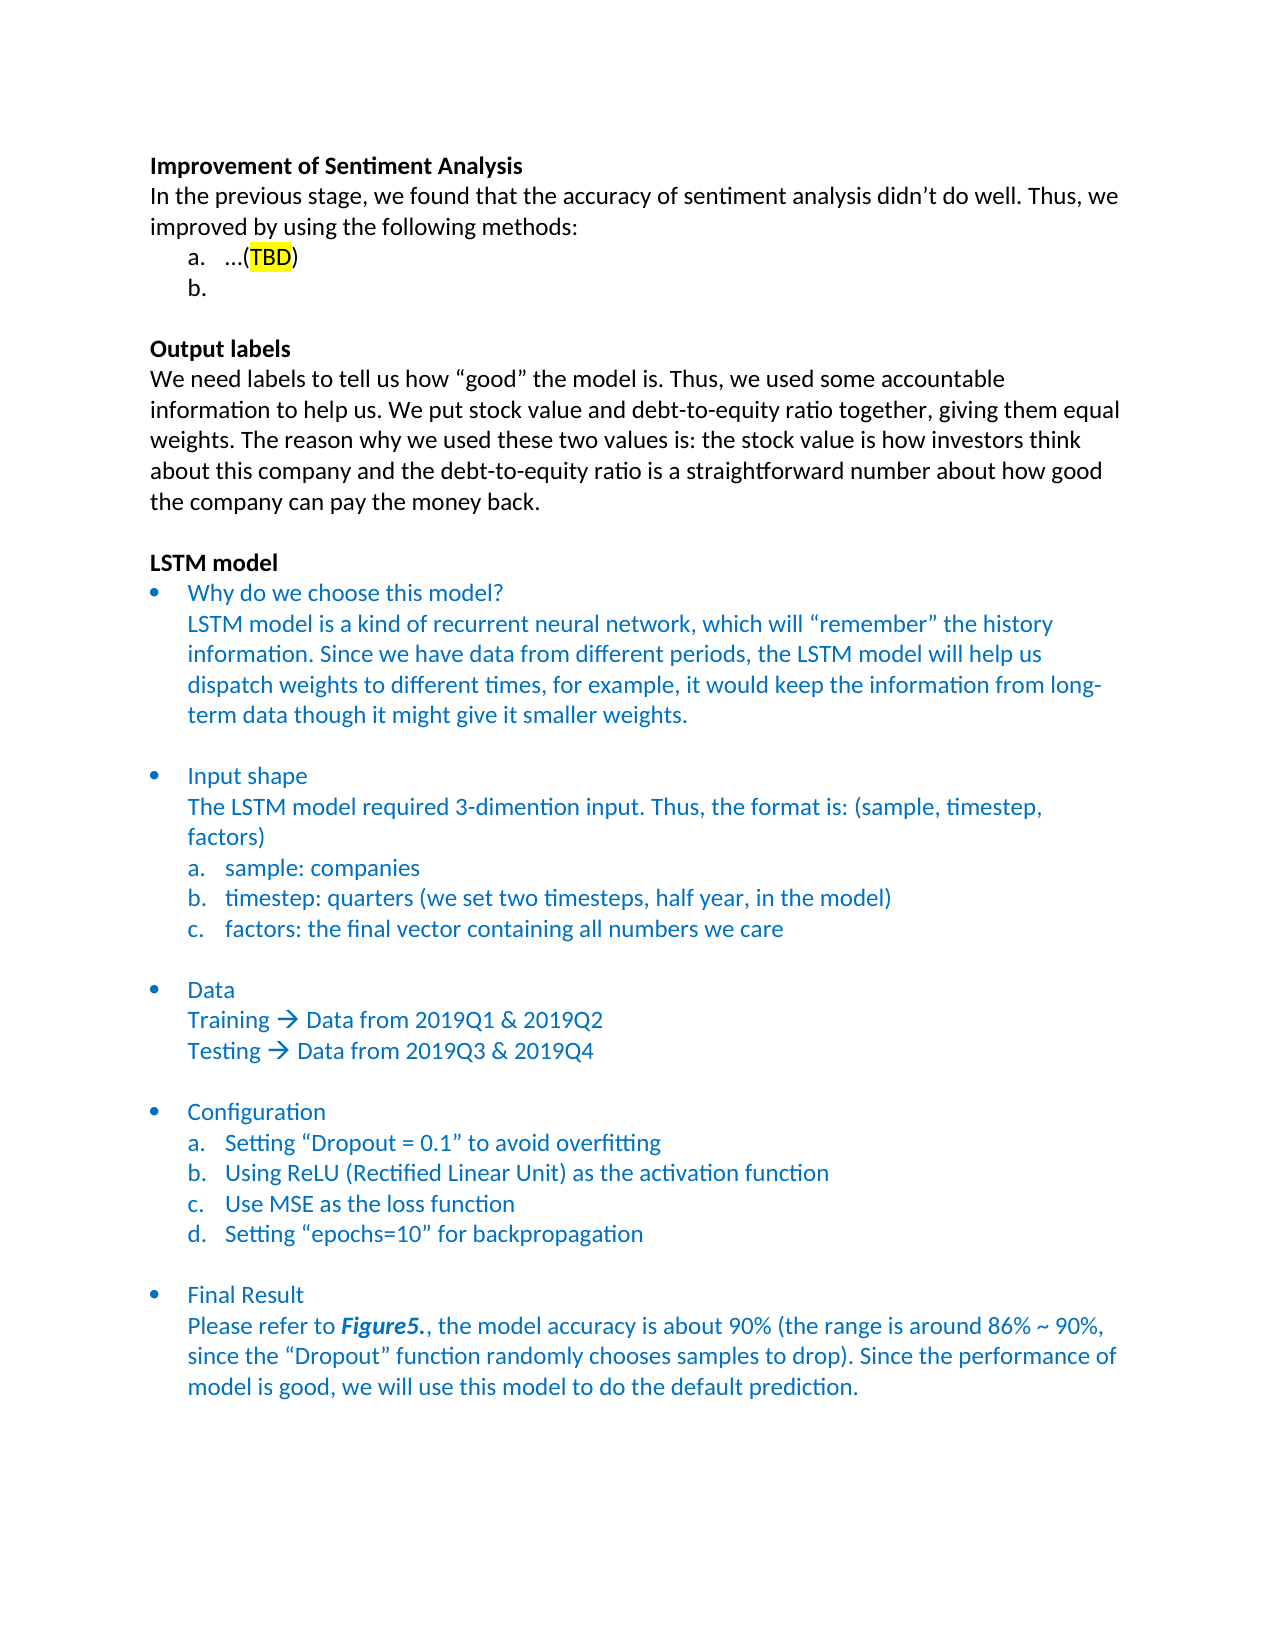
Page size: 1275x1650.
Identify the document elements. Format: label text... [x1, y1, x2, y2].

list Use MSE as the loss function [187, 1188, 1125, 1218]
list Setting “epochs=10” for backpropagation [187, 1218, 1125, 1249]
text Improvement of Sentiment Analysis [150, 150, 1125, 181]
list Testing Data from 2019Q3 & 2019Q4 [187, 1035, 1125, 1066]
text The LSTM model required 3-dimention input. Thus, the format is: (sample, timestep, factors) [187, 791, 1125, 852]
list factors: the final vector containing all numbers we care [187, 913, 1125, 943]
list …(TBD) [291, 242, 1125, 272]
list Input shape [150, 760, 1125, 791]
text LSTM model [150, 547, 1125, 577]
list Setting “Dropout = 0.1” to avoid overfitting [187, 1127, 1125, 1157]
list Why do we choose this model? [150, 577, 1125, 608]
list Using ReLU (Rectified Linear Unit) as the activation function [187, 1157, 1125, 1188]
text We need labels to tell us how “good” the model is. Thus, we used some accountable information to help us. We put stock value and debt-to-equity ratio together, giving them equal weights. The reason why we used these two values is: the stock value is how investors think about this company and the debt-to-equity ratio is a straightforward number about how good the company can pay the money back. [150, 364, 1125, 516]
list …(TBD) [187, 242, 250, 272]
text LSTM model is a kind of recurrent neural network, which will “remember” the history information. Since we have data from different periods, the LSTM model will help us dispatch weights to different times, for example, it would keep the information from long-term data though it might give it smaller weights. [187, 608, 1125, 730]
text In the previous stage, we found that the accuracy of sentiment analysis didn’t do well. Thus, we improved by using the following methods: [150, 181, 1125, 242]
text Please refer to Figure5., the model accuracy is about 90% (the range is around 86% ~ 90%, since the “Dropout” function randomly chooses samples to drop). Since the performance of model is good, we will use this model to do the default prediction. [187, 1310, 1125, 1401]
list timestep: quarters (we set two timesteps, half year, in the model) [187, 882, 1125, 913]
list Final Result [150, 1279, 1125, 1310]
list Training Data from 2019Q1 & 2019Q2 [187, 1004, 1125, 1035]
list sample: companies [187, 852, 1125, 882]
list Configuration [150, 1096, 1125, 1127]
text Output labels [150, 333, 1125, 364]
list Data [150, 974, 1125, 1004]
